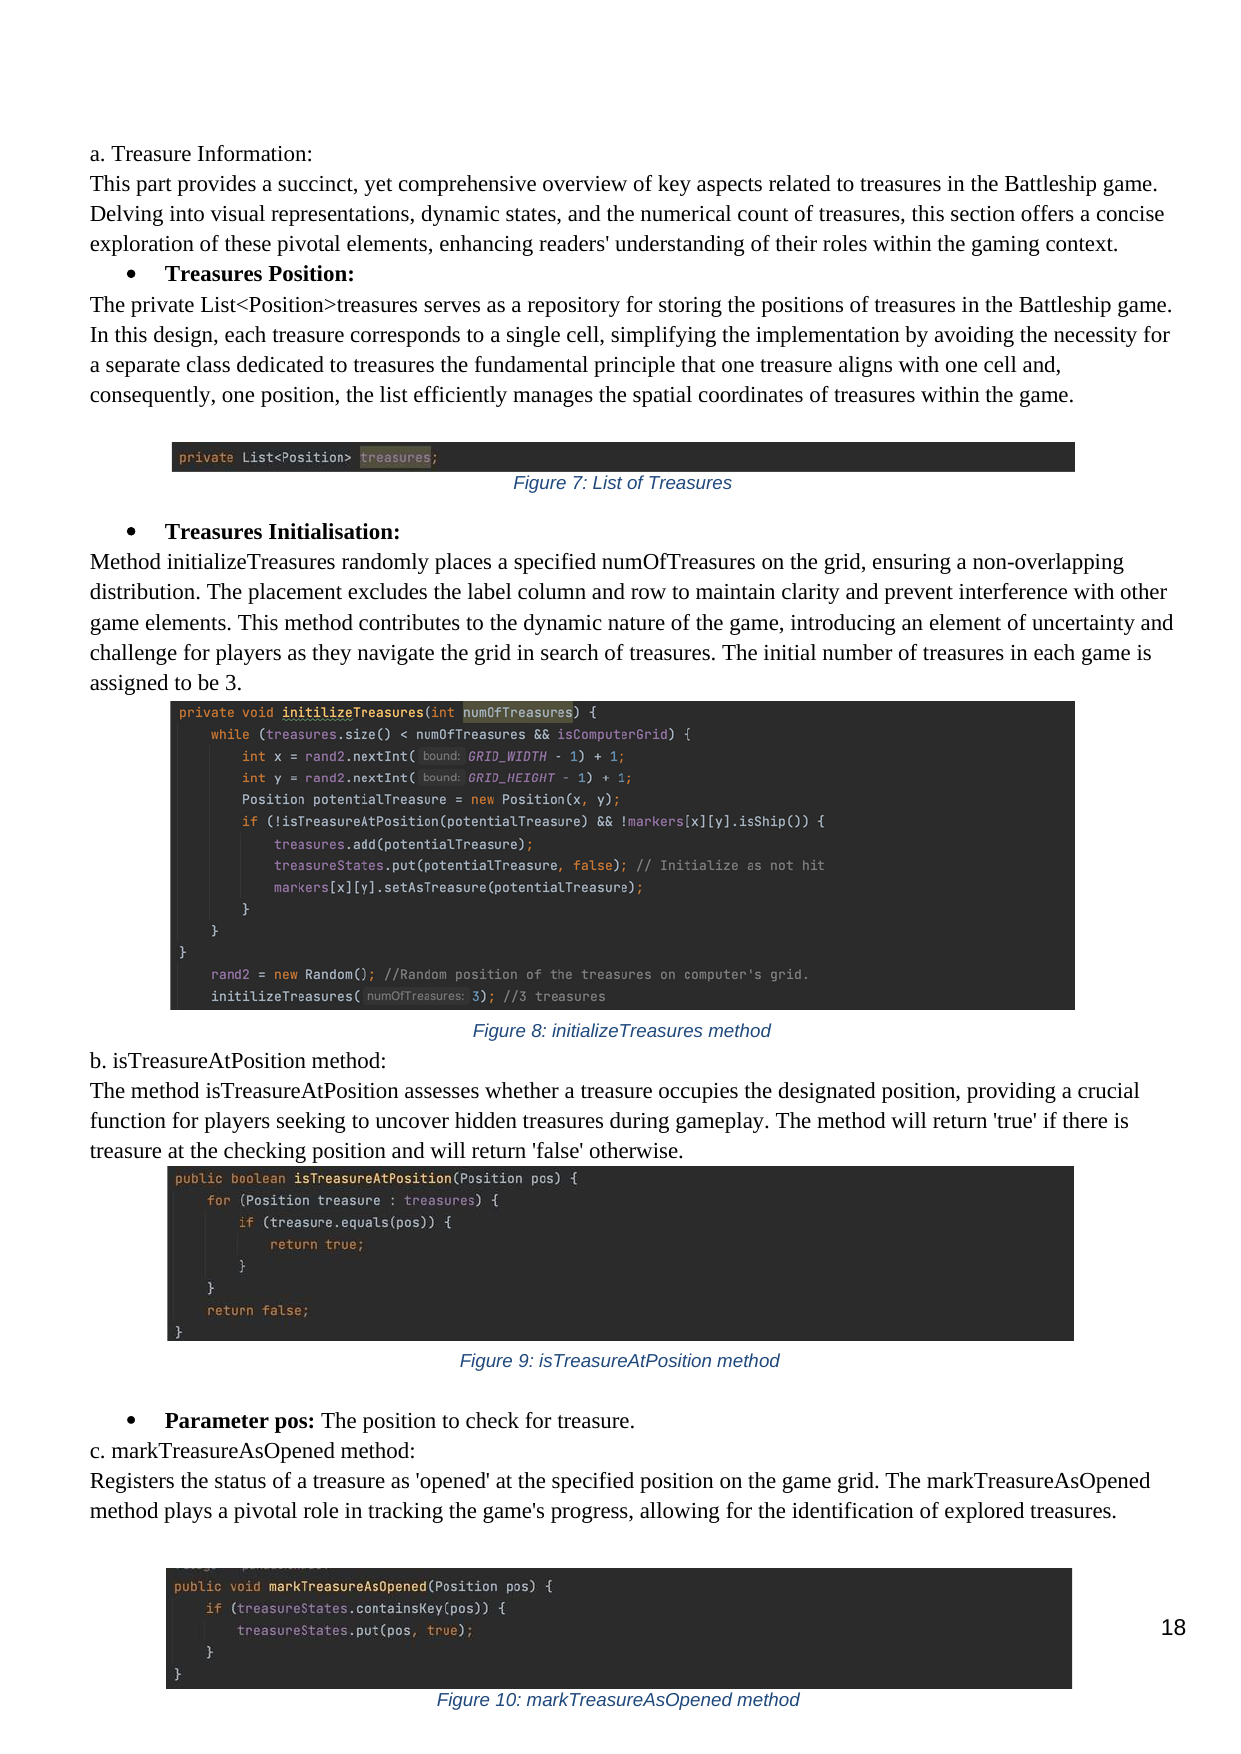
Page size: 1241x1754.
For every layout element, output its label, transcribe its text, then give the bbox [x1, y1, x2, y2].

text The private List<Position>treasures serves as a repository for storing the positions of treasures in the Battleship game. In this design, each treasure corresponds to a single cell, simplifying the implementation by avoiding the necessity for a separate class dedicated to treasures the fundamental principle that one treasure aligns with one cell and, consequently, one position, the list efficiently manages the spatial coordinates of treasures within the game. [89, 291, 1186, 408]
text Method initializeTreasures randomly places a specified numOfTreasures on the grid, ensuring a non-overlapping distribution. The placement excludes the label column and row to maintain clarity and prevent interference with other game elements. This method contributes to the dynamic nature of the game, introducing an element of uncertainty and challenge for players as they navigate the grid in search of treasures. The initial number of treasures in each game is assigned to be 3. [89, 548, 1186, 695]
picture [167, 1166, 1074, 1341]
text a. Treasure Information: [89, 139, 1186, 166]
list Treasures Position: [127, 260, 1186, 287]
text This part provides a succinct, yet comprehensive overview of key aspects related to treasures in the Battleship game. Delving into visual representations, dynamic states, and the numerical count of treasures, this section offers a concise exploration of these pivotal elements, enhancing readers' understanding of their roles within the gaming context. [89, 170, 1186, 257]
picture [170, 701, 1075, 1010]
picture [171, 442, 1075, 471]
text The method isTreasureAtPosition assesses whether a treasure occupies the designated position, providing a crucial function for players seeking to uncover hidden treasures during gameplay. The method will return 'true' if there is treasure at the checking position and will return 'false' otherwise. [89, 1077, 1186, 1164]
list Parameter pos: The position to check for treasure. [127, 1407, 1186, 1433]
list Treasures Initialisation: [127, 442, 1186, 544]
text Registers the status of a treasure as 'opened' at the specified position on the game grid. The markTreasureAsOpened method plays a pivotal role in tracking the game's progress, allowing for the identification of explored treasures. [89, 1467, 1186, 1524]
text c. markTreasureAsOpened method: [89, 1437, 1186, 1463]
picture [166, 1568, 1073, 1689]
